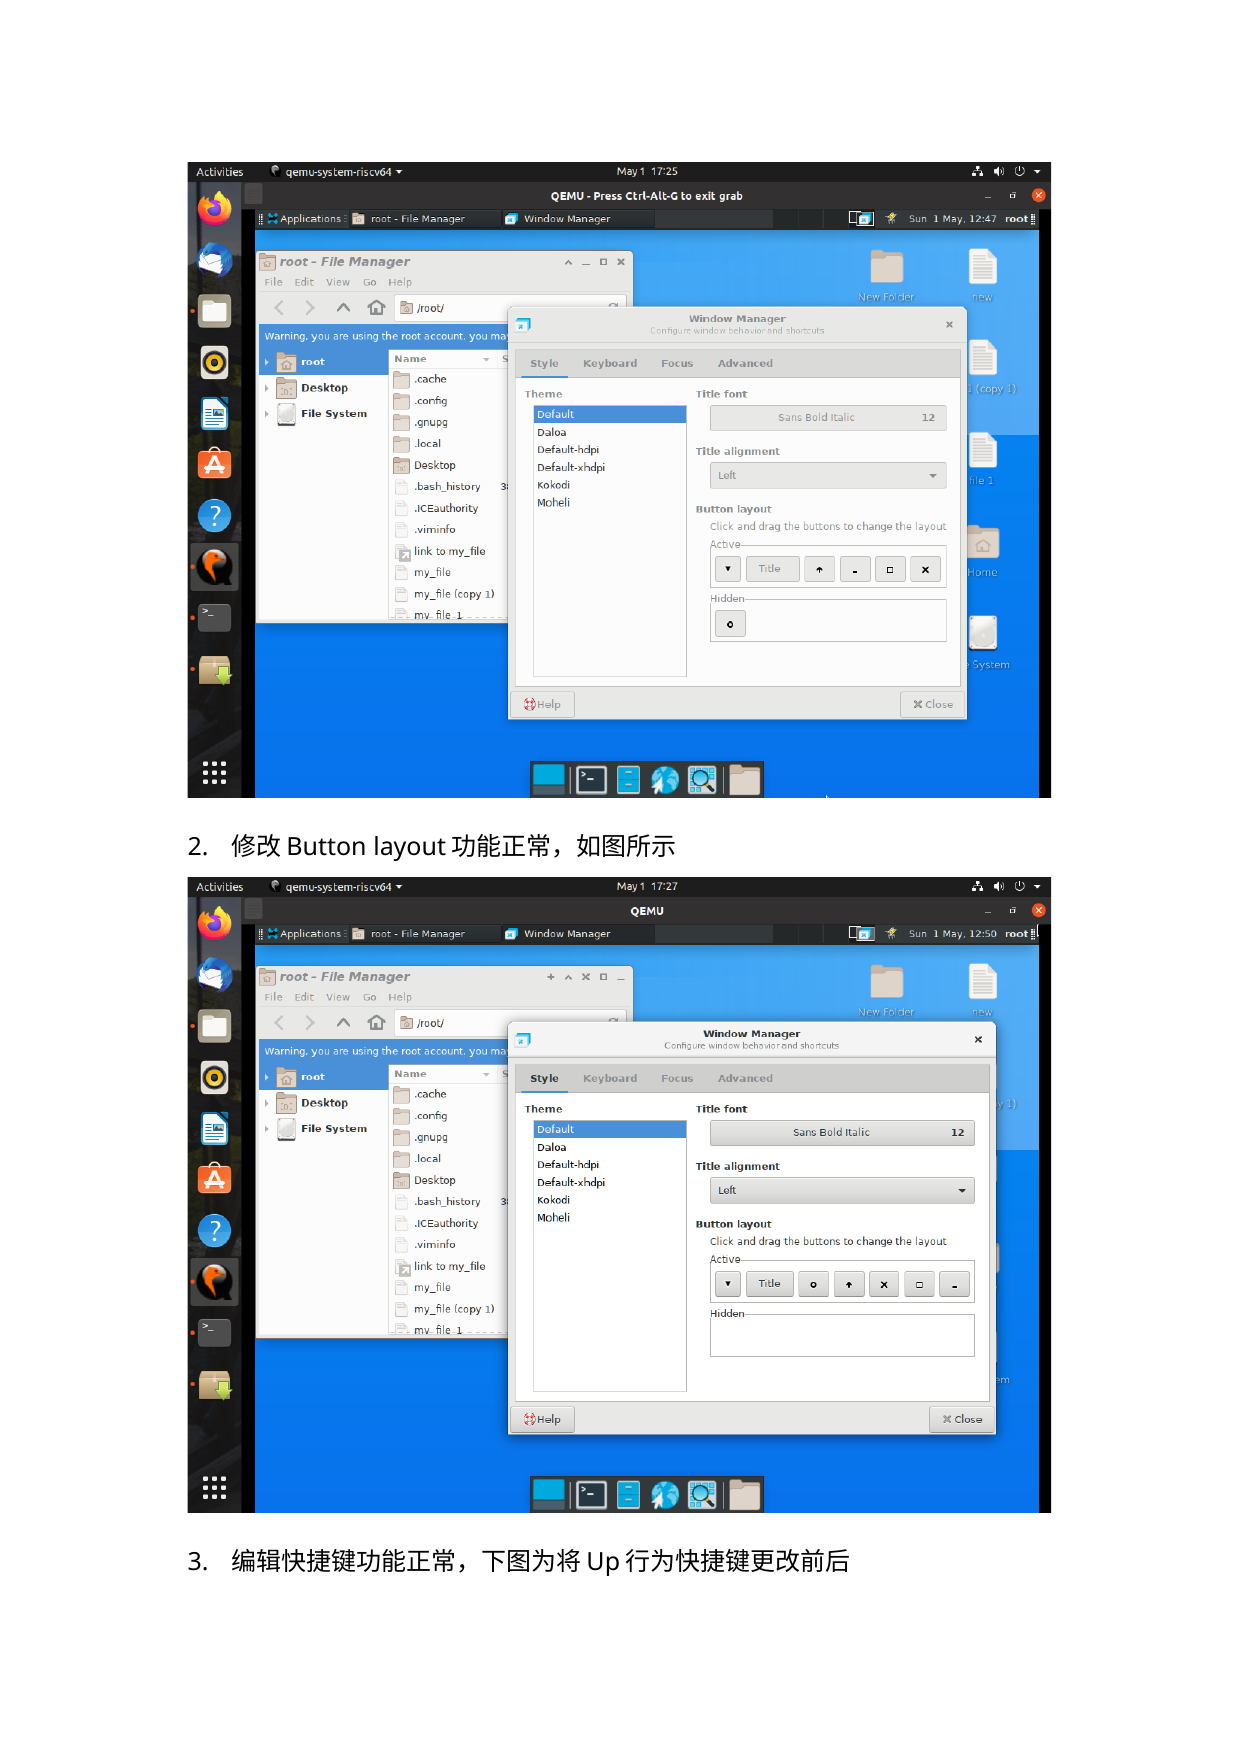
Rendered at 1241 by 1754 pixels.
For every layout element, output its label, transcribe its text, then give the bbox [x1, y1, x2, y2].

picture [187, 877, 1052, 1513]
list 修改Button layout功能正常，如图所示 [187, 812, 1053, 877]
picture [187, 162, 1052, 798]
list 编辑快捷键功能正常，下图为将Up行为快捷键更改前后 [187, 1527, 1053, 1592]
